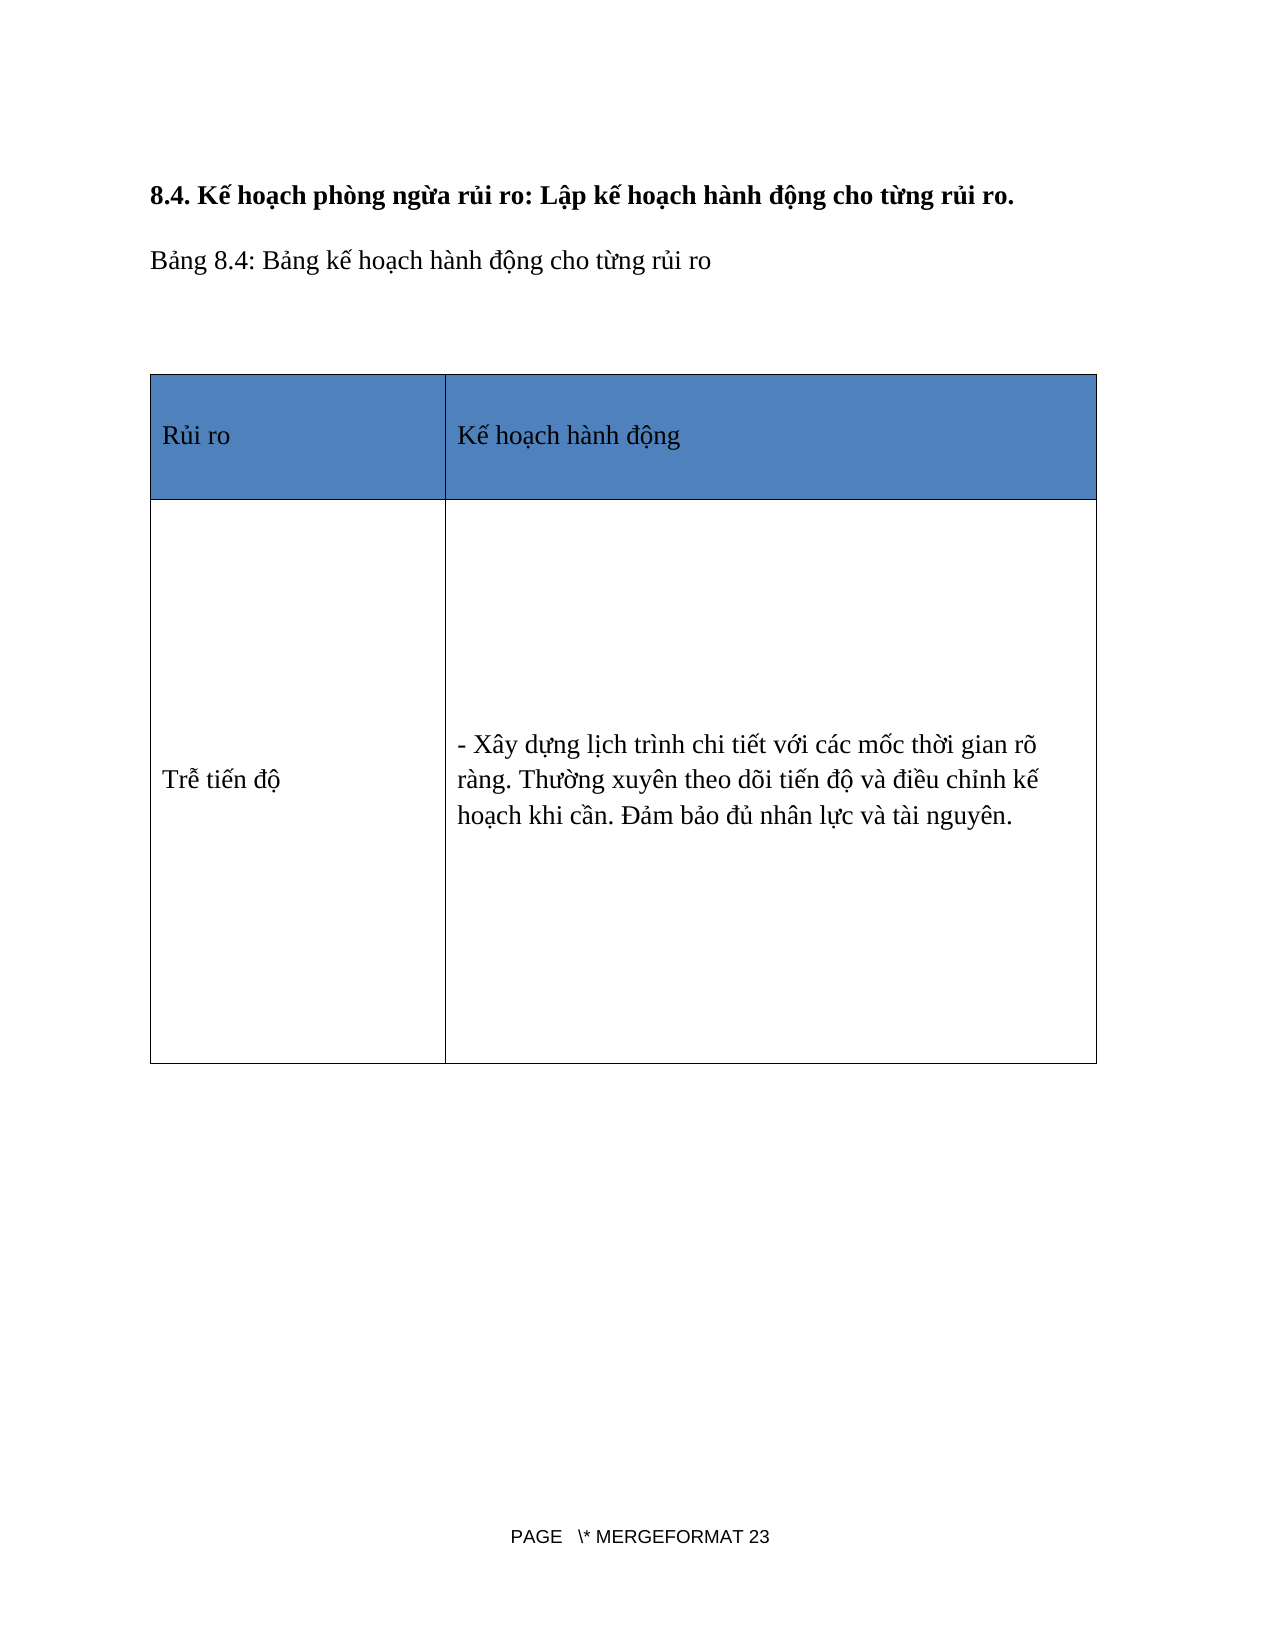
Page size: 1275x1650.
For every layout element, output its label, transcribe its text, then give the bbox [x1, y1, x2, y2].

table_cell - Xây dựng lịch trình chi tiết với các mốc thời gian rõ ràng. Thường xuyên theo dõi tiến độ và điều chỉnh kế hoạch khi cần. Đảm bảo đủ nhân lực và tài nguyên. [446, 500, 1096, 1063]
table_header Rủi ro [151, 375, 445, 499]
subtitle 8.4. Kế hoạch phòng ngừa rủi ro: Lập kế hoạch hành động cho từng rủi ro. [150, 179, 1125, 210]
text Bảng 8.4: Bảng kế hoạch hành động cho từng rủi ro [150, 244, 1125, 275]
table_header Kế hoạch hành động [446, 375, 1096, 499]
table_cell Trễ tiến độ [151, 500, 445, 1063]
